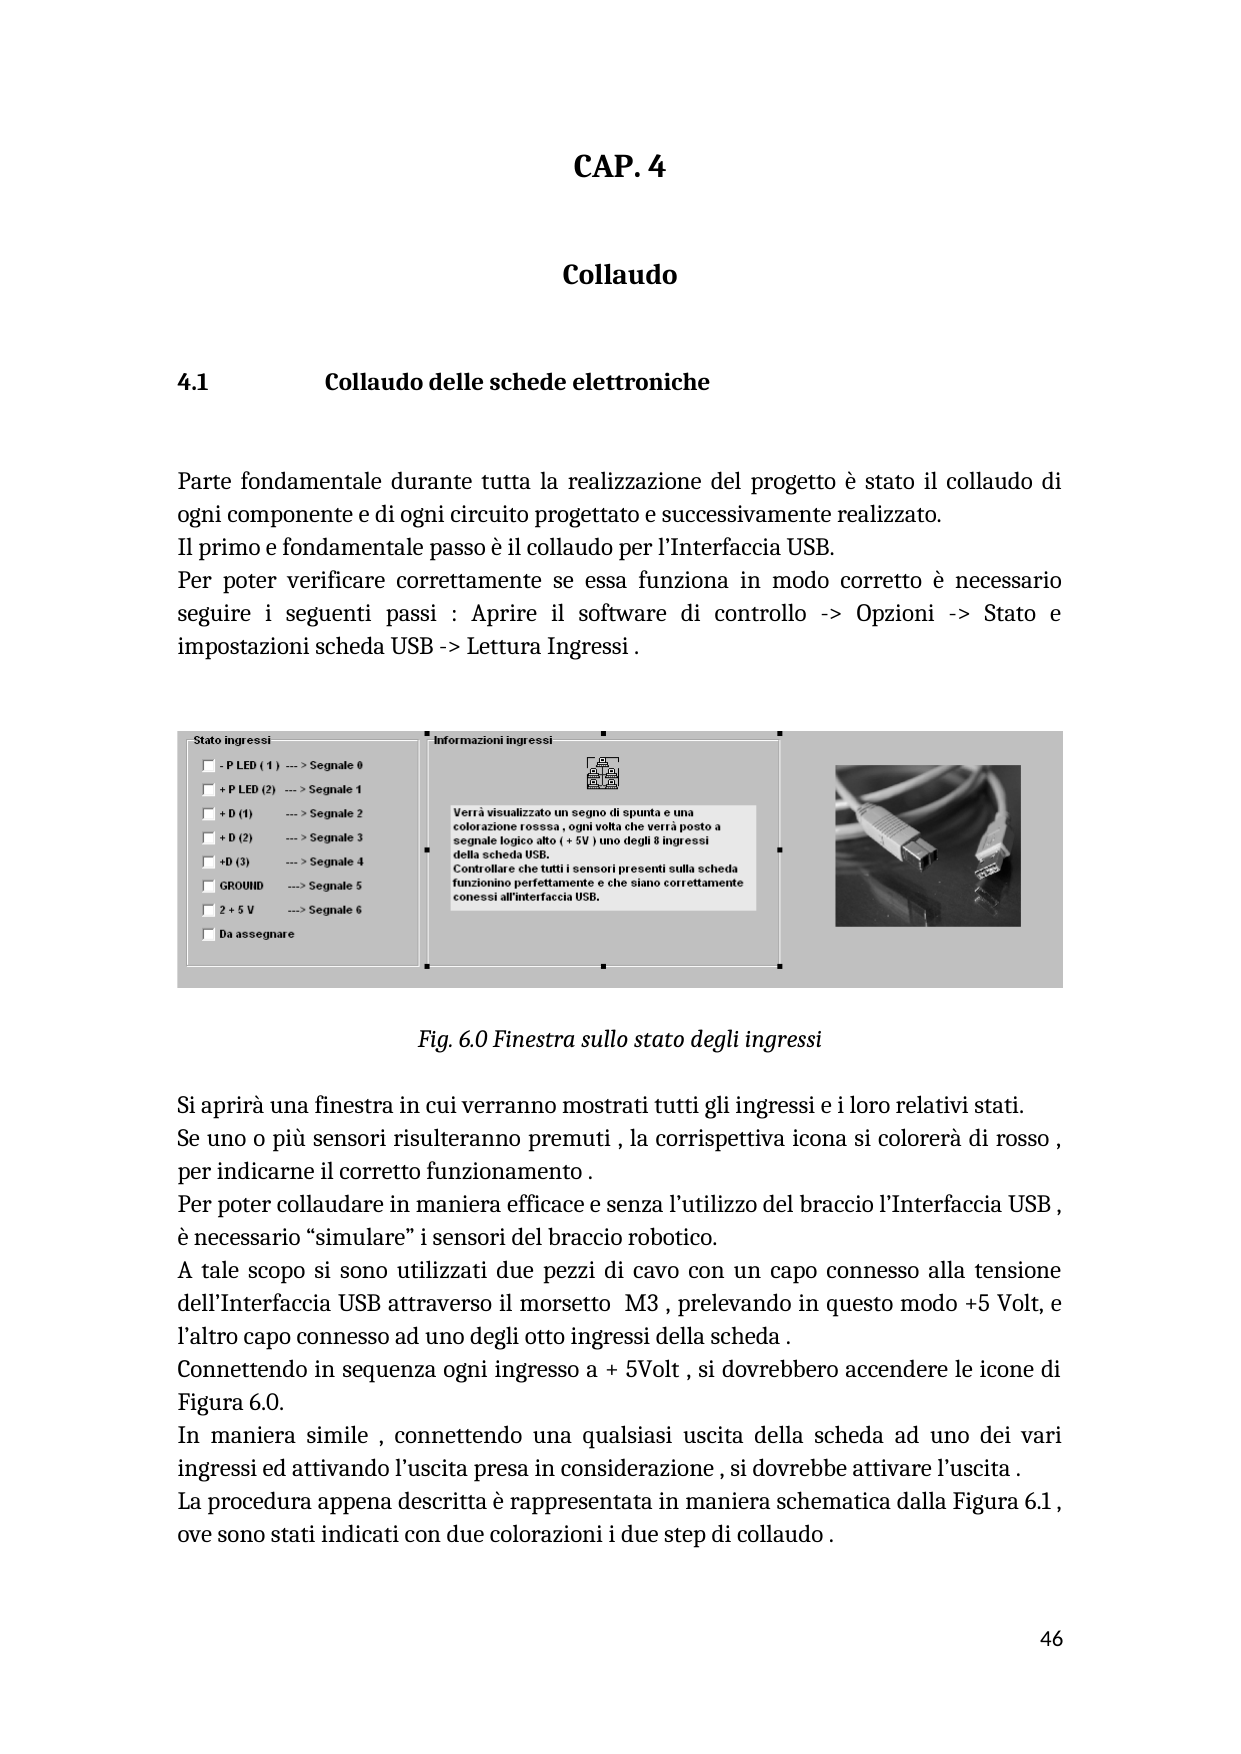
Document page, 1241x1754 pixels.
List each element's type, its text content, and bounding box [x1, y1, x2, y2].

text 4.1 Collaudo delle schede elettroniche [177, 368, 1063, 397]
text In maniera simile , connettendo una qualsiasi uscita della scheda ad uno dei vari ingressi ed attivando l’uscita presa in considerazione , si dovrebbe attivare l’uscita . [177, 1421, 1063, 1483]
text Parte fondamentale durante tutta la realizzazione del progetto è stato il collaudo di ogni componente e di ogni circuito progettato e successivamente realizzato. [177, 467, 1063, 529]
text Per poter verificare correttamente se essa funziona in modo corretto è necessario seguire i seguenti passi : Aprire il software di controllo -> Opzioni -> Stato e impostazioni scheda USB -> Lettura Ingressi . [177, 566, 1063, 661]
text Il primo e fondamentale passo è il collaudo per l’Interfaccia USB. [177, 533, 1063, 562]
text Collaudo [177, 258, 1063, 291]
text Se uno o più sensori risulteranno premuti , la corrispettiva icona si colorerà di rosso , per indicarne il corretto funzionamento . [177, 1124, 1063, 1186]
text Per poter collaudare in maniera efficace e senza l’utilizzo del braccio l’Interfaccia USB , è necessario “simulare” i sensori del braccio robotico. [177, 1190, 1063, 1252]
text Si aprirà una finestra in cui verranno mostrati tutti gli ingressi e i loro relativi stati. [177, 1091, 1063, 1120]
text Connettendo in sequenza ogni ingresso a + 5Volt , si dovrebbero accendere le icone di Figura 6.0. [177, 1355, 1063, 1417]
text Fig. 6.0 Finestra sullo stato degli ingressi [177, 1025, 1063, 1054]
text CAP. 4 [177, 148, 1063, 186]
text La procedura appena descritta è rappresentata in maniera schematica dalla Figura 6.1 , ove sono stati indicati con due colorazioni i due step di collaudo . [177, 1487, 1063, 1549]
text A tale scopo si sono utilizzati due pezzi di cavo con un capo connesso alla tensione dell’Interfaccia USB attraverso il morsetto M3 , prelevando in questo modo +5 Volt, e l’altro capo connesso ad uno degli otto ingressi della scheda . [177, 1256, 1063, 1351]
